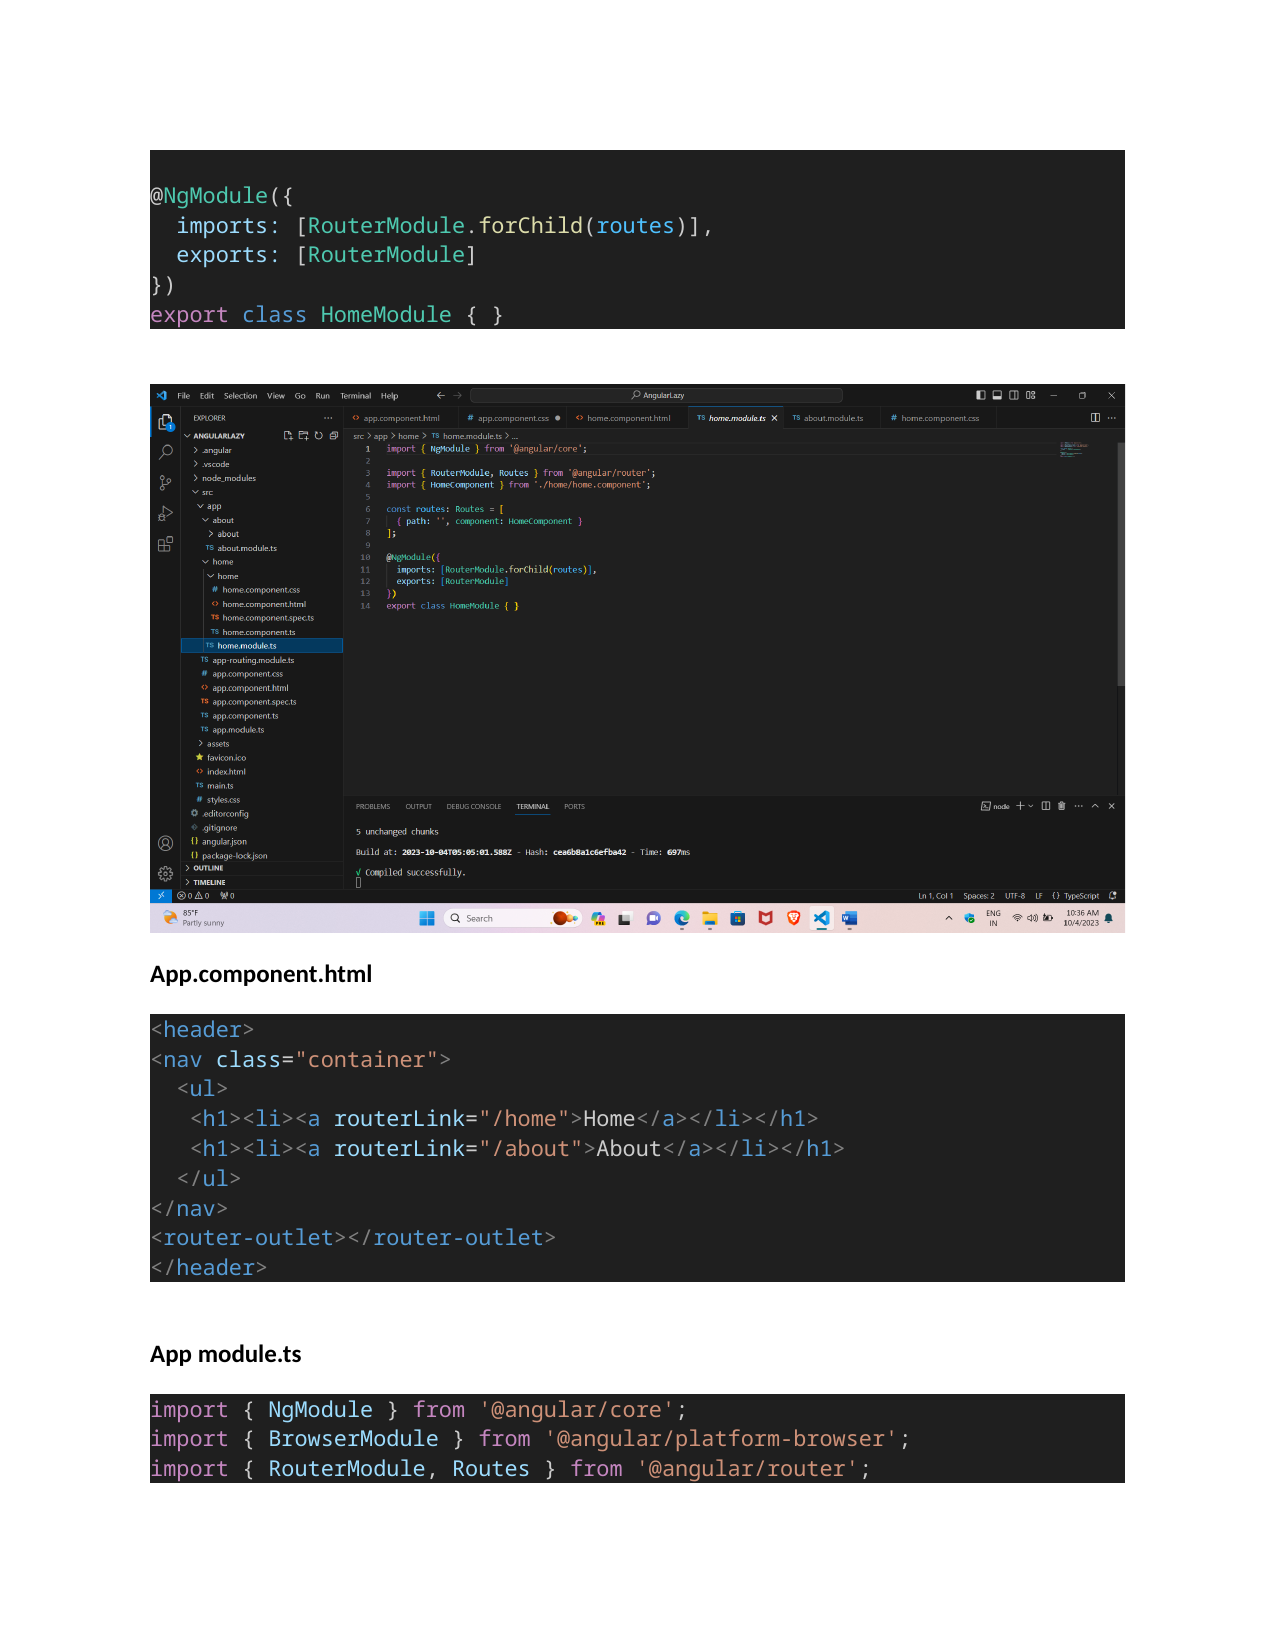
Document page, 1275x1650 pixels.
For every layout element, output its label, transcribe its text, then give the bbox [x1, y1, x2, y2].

text exports: [RouterModule] [150, 239, 1125, 269]
text <h1><li><a routerLink="/about">About</a></li></h1> [150, 1133, 1125, 1163]
text </header> [150, 1252, 1125, 1282]
picture [150, 384, 1125, 933]
text <header> [150, 1014, 1125, 1044]
text export class HomeModule { } [150, 299, 1125, 329]
text </ul> [150, 1163, 1125, 1193]
text import { BrowserModule } from '@angular/platform-browser'; [150, 1423, 1125, 1453]
text <router-outlet></router-outlet> [150, 1222, 1125, 1252]
text <ul> [150, 1073, 1125, 1103]
text }) [150, 269, 1125, 299]
text <h1><li><a routerLink="/home">Home</a></li></h1> [150, 1103, 1125, 1133]
text import { RouterModule, Routes } from '@angular/router'; [150, 1453, 1125, 1483]
text </nav> [150, 1193, 1125, 1222]
text App.component.html [150, 958, 1125, 988]
text import { NgModule } from '@angular/core'; [150, 1394, 1125, 1423]
text App module.ts [150, 1338, 1125, 1368]
text @NgModule({ [150, 180, 1125, 209]
text imports: [RouterModule.forChild(routes)], [150, 209, 1125, 239]
text <nav class="container"> [150, 1044, 1125, 1073]
